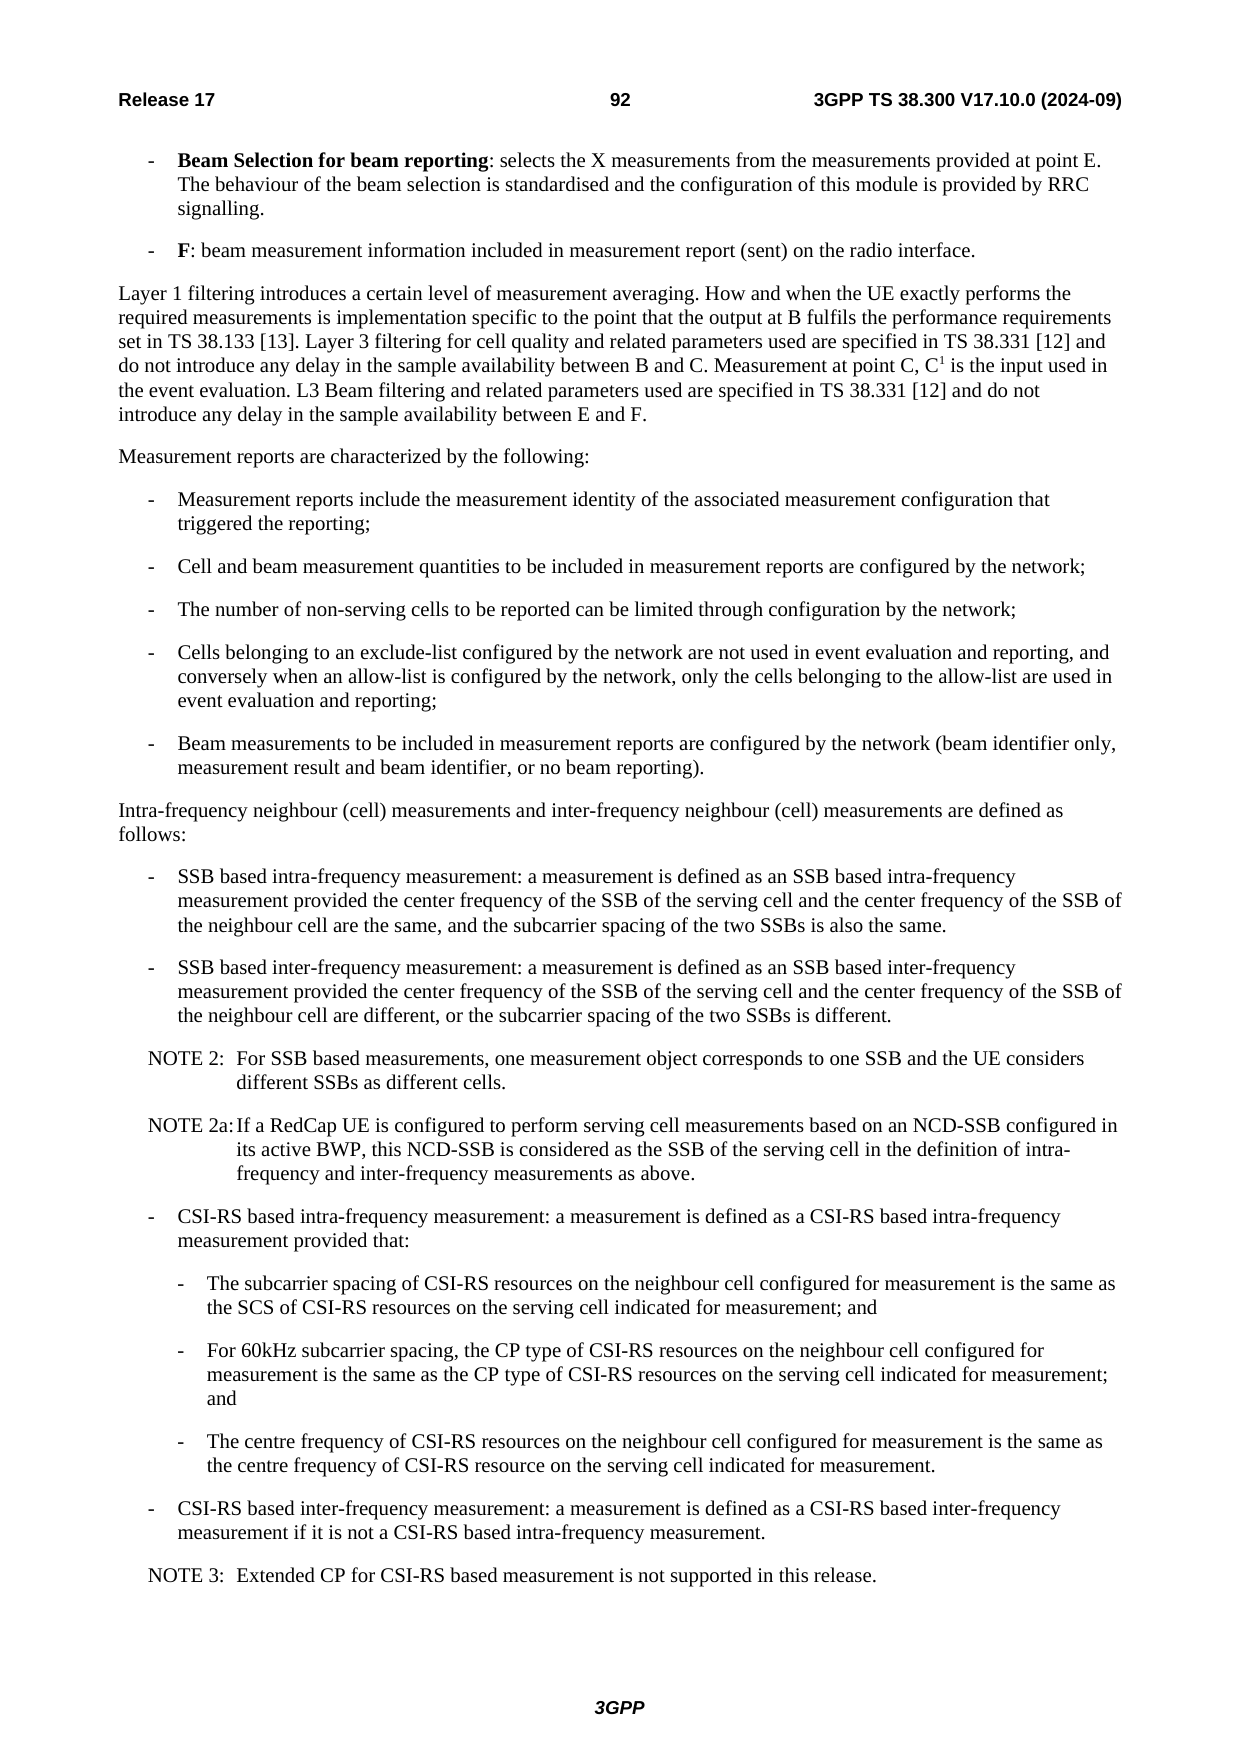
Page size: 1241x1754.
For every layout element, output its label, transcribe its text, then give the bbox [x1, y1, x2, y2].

text NOTE 3: Extended CP for CSI-RS based measurement is not supported in this release. [148, 1562, 1122, 1587]
text NOTE 2: For SSB based measurements, one measurement object corresponds to one SSB and the UE considers different SSBs as different cells. [148, 1046, 1122, 1094]
text - CSI-RS based inter-frequency measurement: a measurement is defined as a CSI-RS based inter-frequency measurement if it is not a CSI-RS based intra-frequency measurement. [148, 1496, 1122, 1544]
text - For 60kHz subcarrier spacing, the CP type of CSI-RS resources on the neighbour cell configured for measurement is the same as the CP type of CSI-RS resources on the serving cell indicated for measurement; and [177, 1338, 1122, 1410]
text - Cells belonging to an exclude-list configured by the network are not used in event evaluation and reporting, and conversely when an allow-list is configured by the network, only the cells belonging to the allow-list are used in event evaluation and reporting; [148, 640, 1122, 712]
text Intra-frequency neighbour (cell) measurements and inter-frequency neighbour (cell) measurements are defined as follows: [118, 797, 1122, 846]
text - The subcarrier spacing of CSI-RS resources on the neighbour cell configured for measurement is the same as the SCS of CSI-RS resources on the serving cell indicated for measurement; and [177, 1271, 1122, 1319]
text - Measurement reports include the measurement identity of the associated measurement configuration that triggered the reporting; [148, 487, 1122, 535]
text - The centre frequency of CSI-RS resources on the neighbour cell configured for measurement is the same as the centre frequency of CSI-RS resource on the serving cell indicated for measurement. [177, 1429, 1122, 1477]
text NOTE 2a: If a RedCap UE is configured to perform serving cell measurements based on an NCD-SSB configured in its active BWP, this NCD-SSB is considered as the SSB of the serving cell in the definition of intra-frequency and inter-frequency measurements as above. [148, 1113, 1122, 1185]
text - Cell and beam measurement quantities to be included in measurement reports are configured by the network; [148, 554, 1122, 578]
text - F: beam measurement information included in measurement report (sent) on the radio interface. [148, 238, 1122, 262]
text - Beam Selection for beam reporting: selects the X measurements from the measurements provided at point E. The behaviour of the beam selection is standardised and the configuration of this module is provided by RRC signalling. [148, 147, 1122, 220]
text - SSB based intra-frequency measurement: a measurement is defined as an SSB based intra-frequency measurement provided the center frequency of the SSB of the serving cell and the center frequency of the SSB of the neighbour cell are the same, and the subcarrier spacing of the two SSBs is also the same. [148, 864, 1122, 937]
text - Beam measurements to be included in measurement reports are configured by the network (beam identifier only, measurement result and beam identifier, or no beam reporting). [148, 731, 1122, 779]
text Measurement reports are characterized by the following: [118, 444, 1122, 468]
text - CSI-RS based intra-frequency measurement: a measurement is defined as a CSI-RS based intra-frequency measurement provided that: [148, 1204, 1122, 1252]
text Layer 1 filtering introduces a certain level of measurement averaging. How and when the UE exactly performs the required measurements is implementation specific to the point that the output at B fulfils the performance requirements set in TS 38.133 [13]. Layer 3 filtering for cell quality and related parameters used are specified in TS 38.331 [12] and do not introduce any delay in the sample availability between B and C. Measurement at point C, C1 is the input used in the event evaluation. L3 Beam filtering and related parameters used are specified in TS 38.331 [12] and do not introduce any delay in the sample availability between E and F. [118, 281, 1122, 426]
text - The number of non-serving cells to be reported can be limited through configuration by the network; [148, 597, 1122, 621]
text - SSB based inter-frequency measurement: a measurement is defined as an SSB based inter-frequency measurement provided the center frequency of the SSB of the serving cell and the center frequency of the SSB of the neighbour cell are different, or the subcarrier spacing of the two SSBs is different. [148, 955, 1122, 1027]
